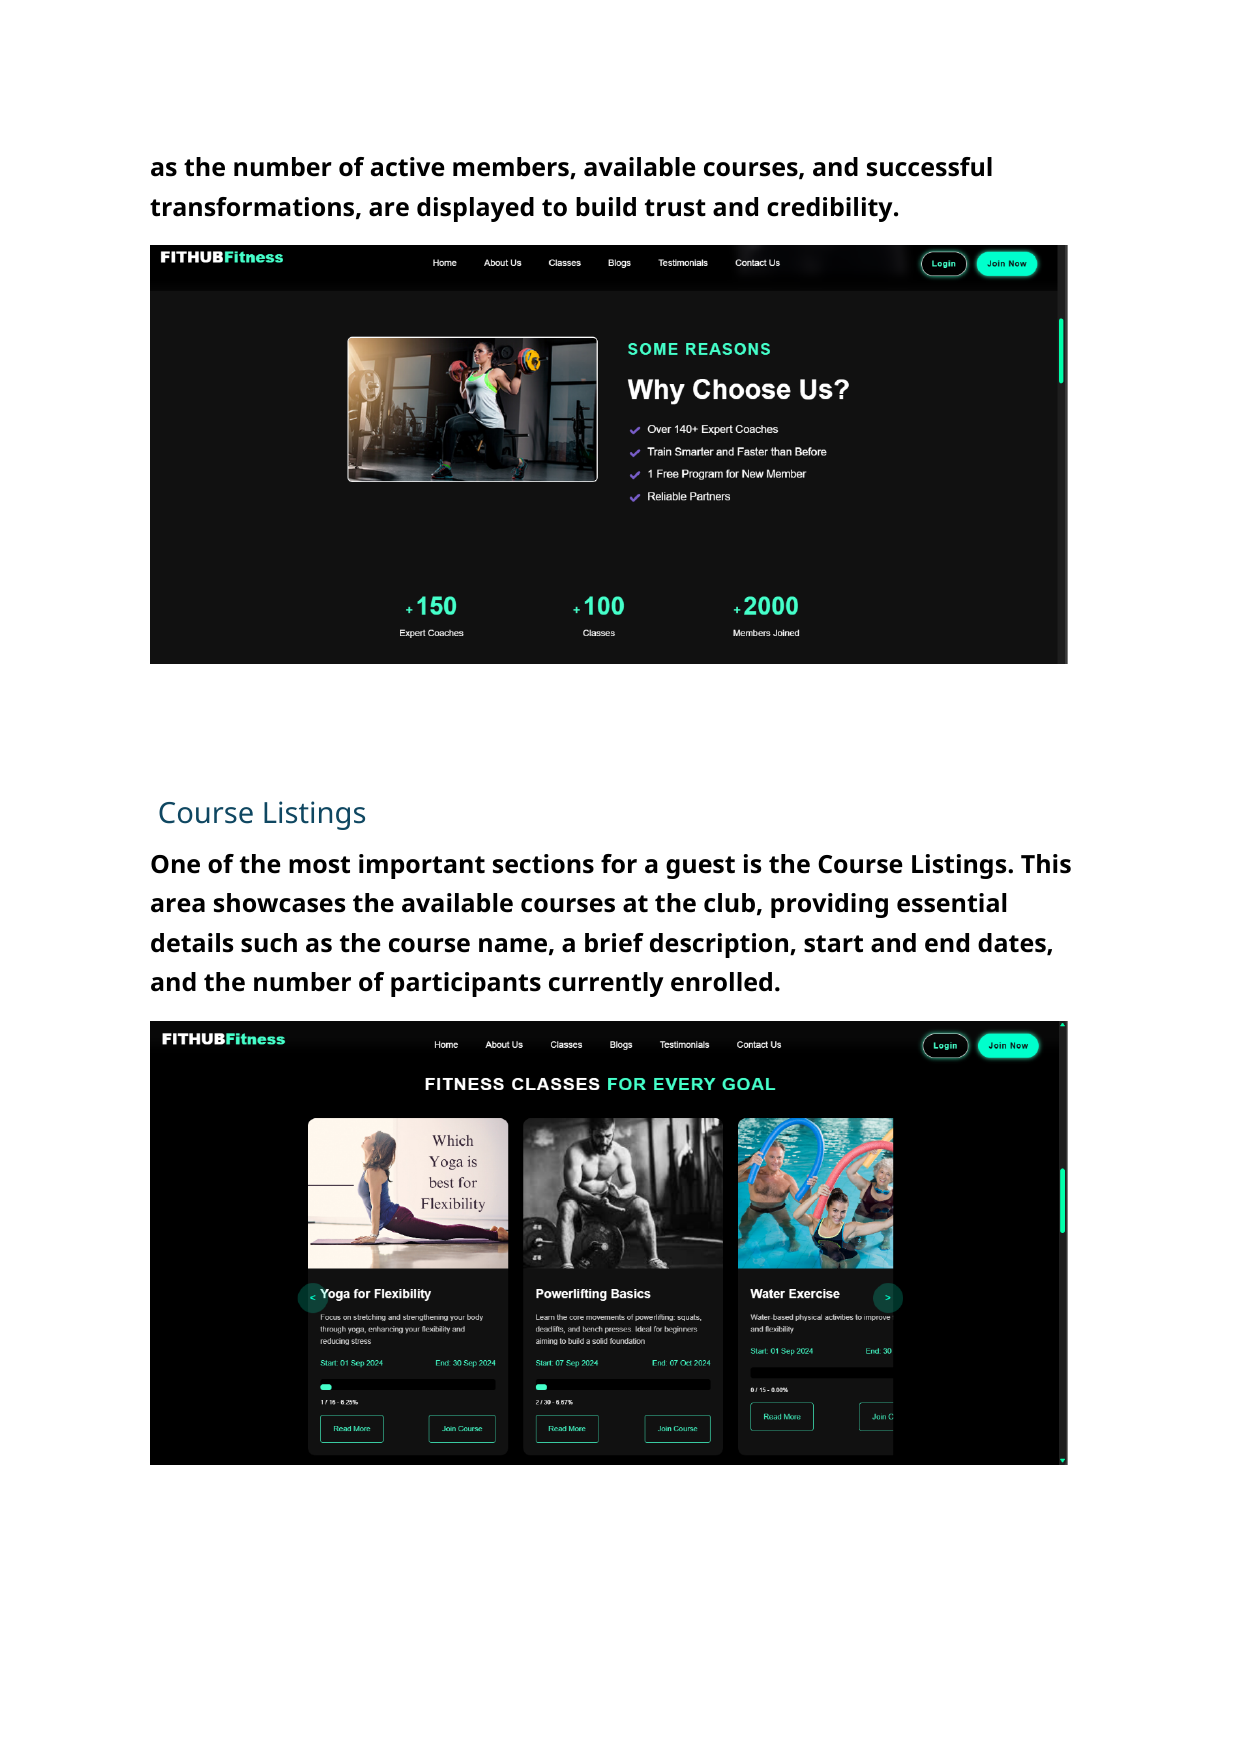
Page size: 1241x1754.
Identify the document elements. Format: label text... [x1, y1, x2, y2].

picture [150, 245, 1068, 664]
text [150, 150, 1090, 223]
picture [150, 1021, 1068, 1465]
text One of the most important sections for a guest is the Course Listings. This area showcases the available courses at the club, providing essential details such as the course name, a brief description, start and end dates, and the number of participants currently enrolled. [150, 847, 1090, 999]
subtitle Course Listings [150, 792, 1090, 832]
